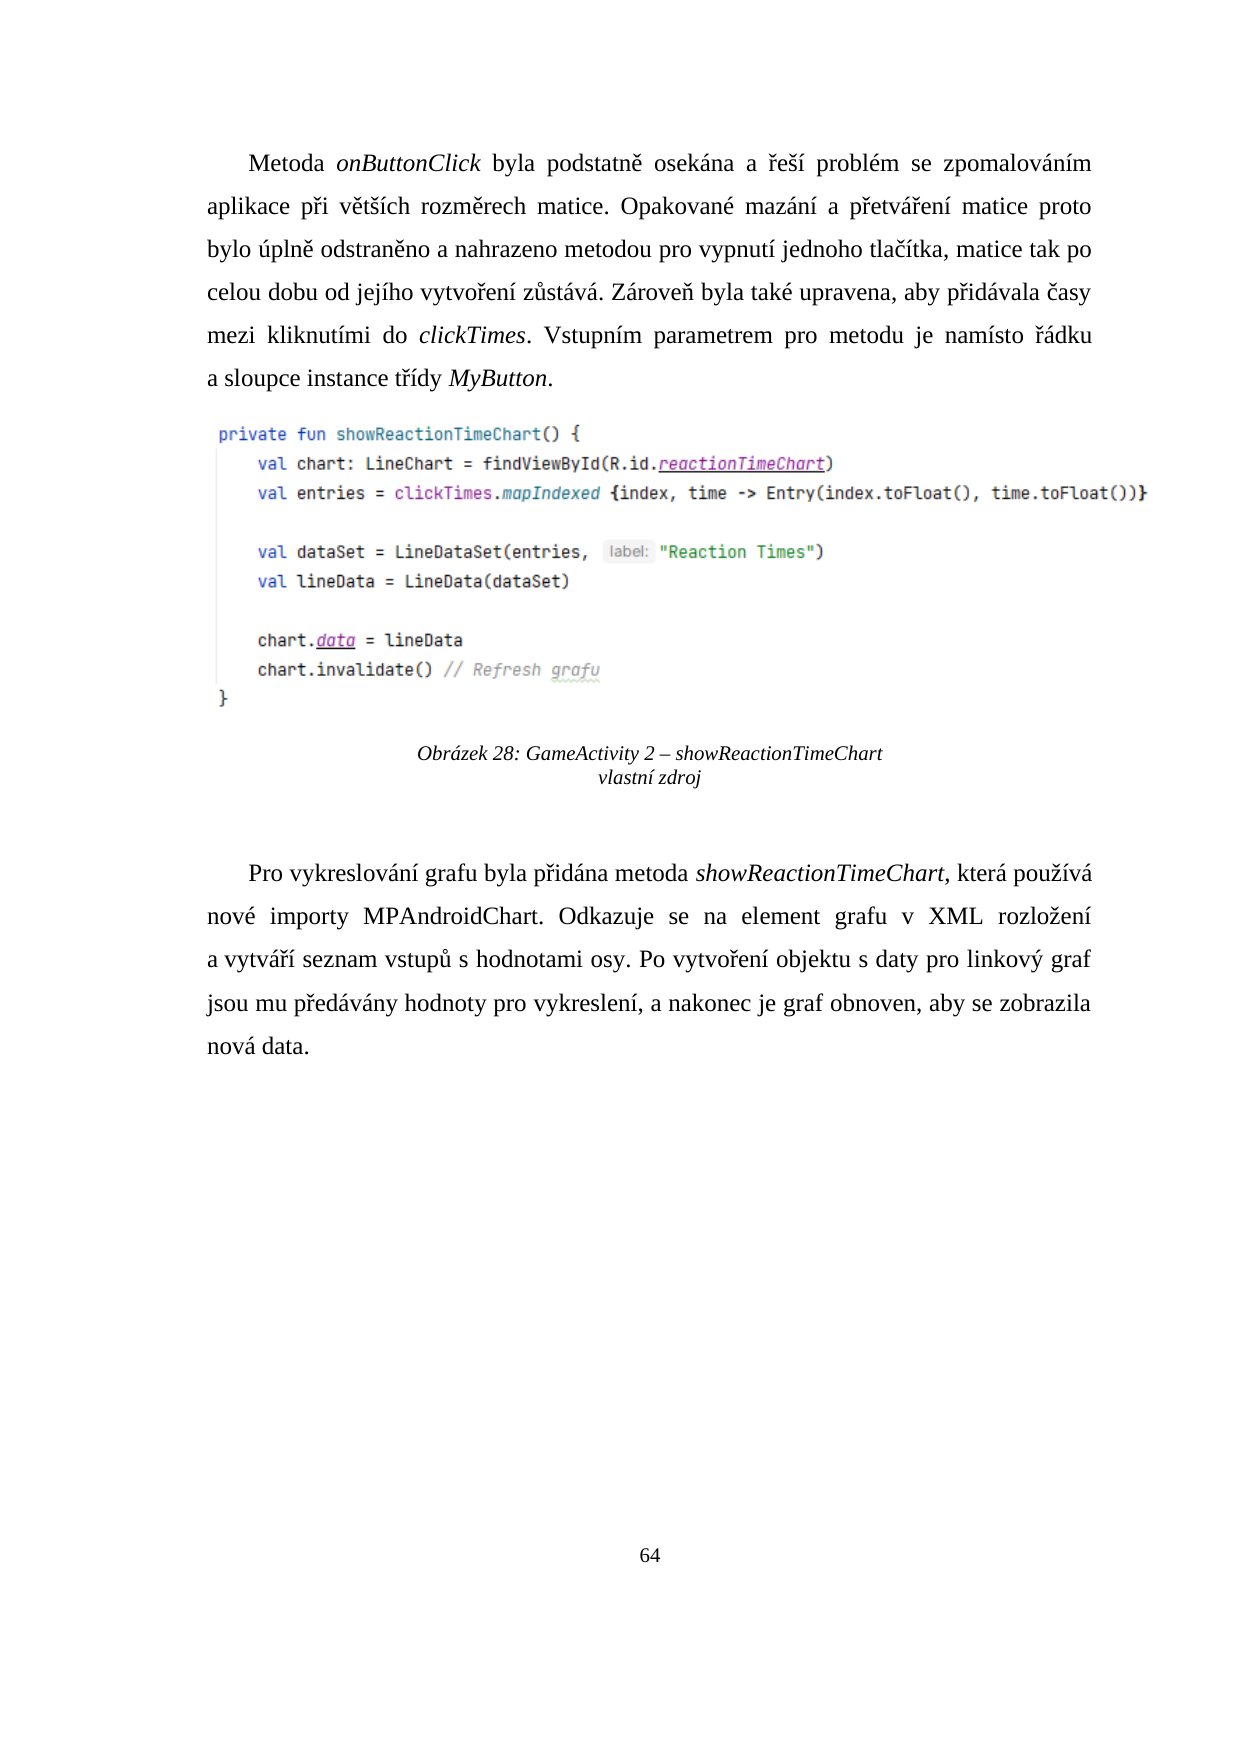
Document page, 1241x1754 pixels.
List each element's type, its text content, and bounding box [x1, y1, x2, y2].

text vlastní zdroj [207, 765, 1092, 789]
text Obrázek 28: GameActivity 2 – showReactionTimeChart [207, 741, 1092, 765]
picture [206, 418, 1152, 725]
text Pro vykreslování grafu byla přidána metoda showReactionTimeChart, která používá nové importy MPAndroidChart. Odkazuje se na element grafu v XML rozložení a vytváří seznam vstupů s hodnotami osy. Po vytvoření objektu s daty pro linkový graf jsou mu předávány hodnoty pro vykreslení, a nakonec je graf obnoven, aby se zobrazila nová data. [207, 858, 1092, 1059]
text Metoda onButtonClick byla podstatně osekána a řeší problém se zpomalováním aplikace při větších rozměrech matice. Opakované mazání a přetváření matice proto bylo úplně odstraněno a nahrazeno metodou pro vypnutí jednoho tlačítka, matice tak po celou dobu od jejího vytvoření zůstává. Zároveň byla také upravena, aby přidávala časy mezi kliknutími do clickTimes. Vstupním parametrem pro metodu je namísto řádku a sloupce instance třídy MyButton. [207, 148, 1092, 392]
